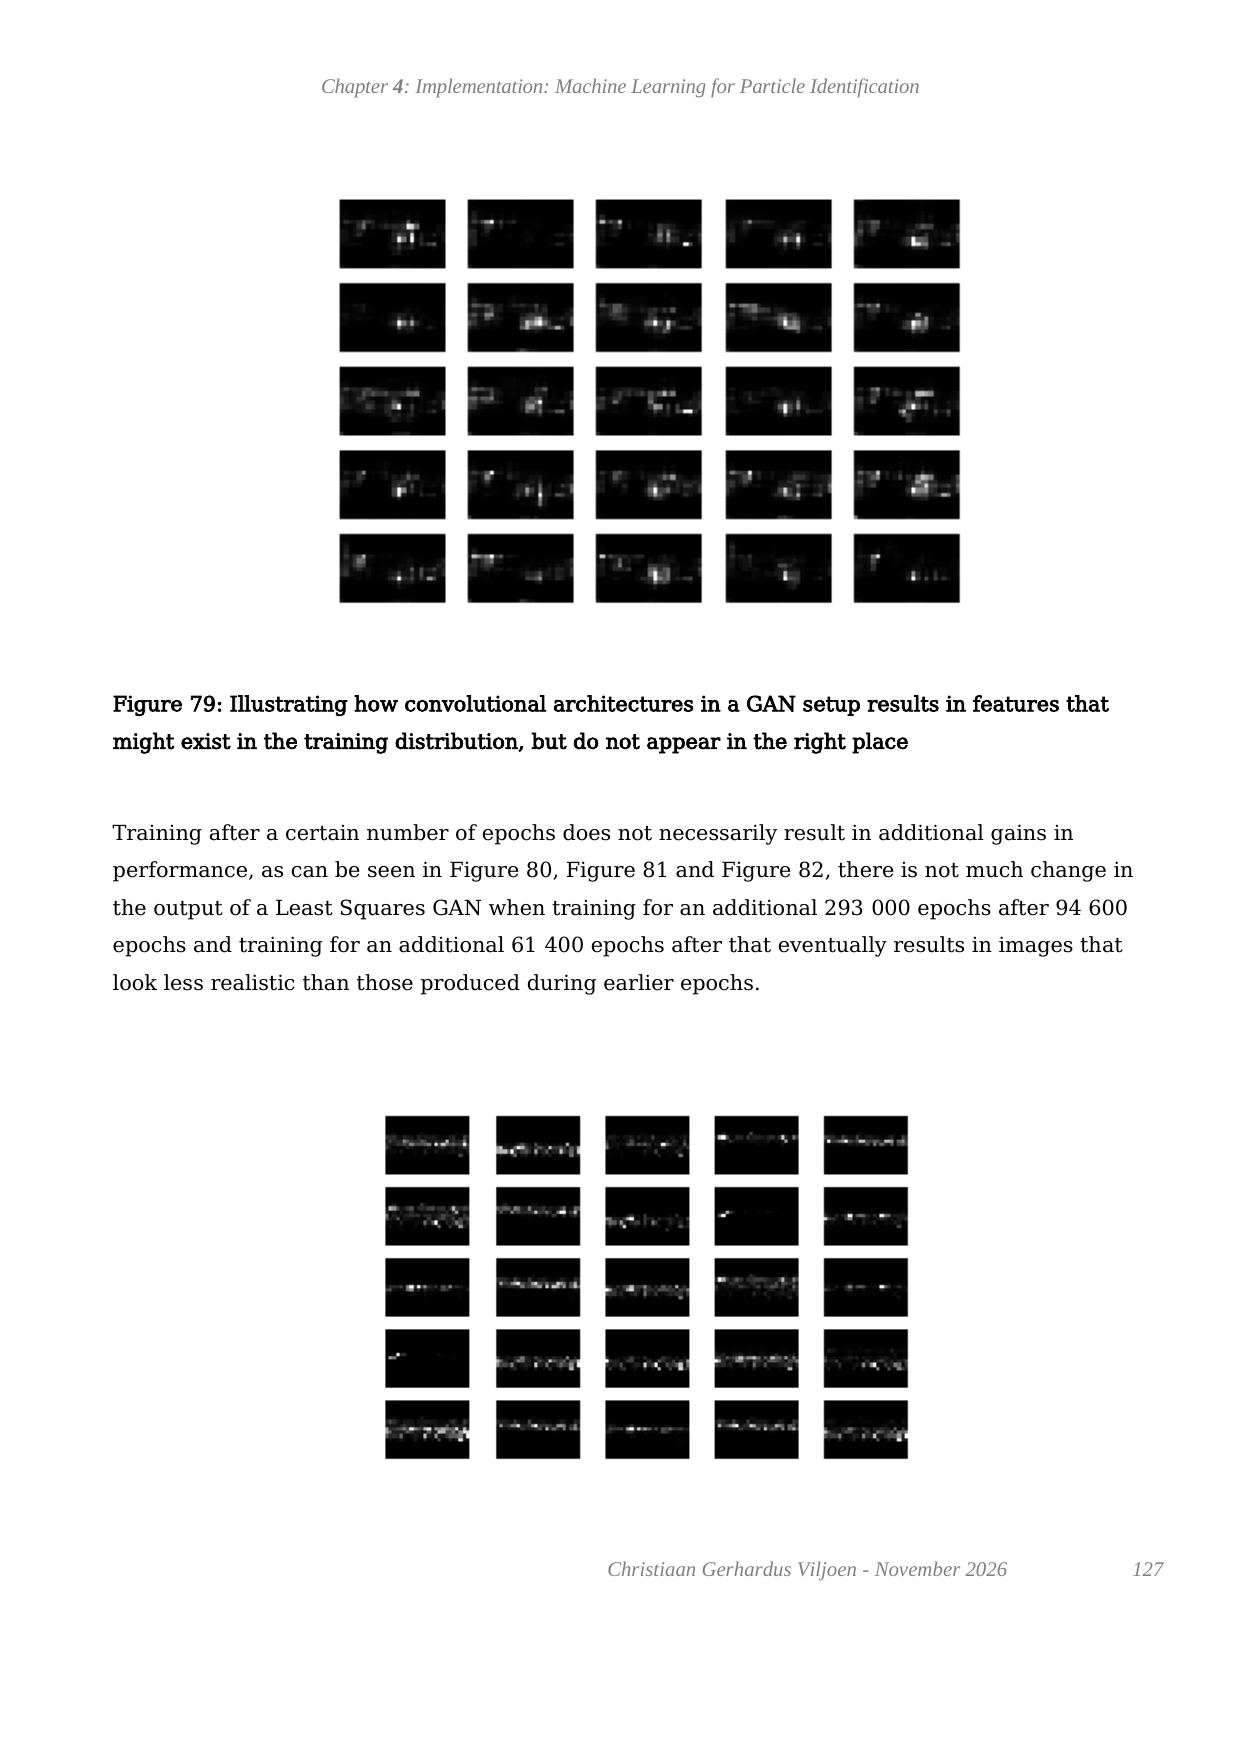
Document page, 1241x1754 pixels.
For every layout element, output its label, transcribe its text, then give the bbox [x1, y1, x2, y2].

picture [238, 135, 1040, 670]
picture [297, 1061, 980, 1516]
text Figure 79: Illustrating how convolutional architectures in a GAN setup results in features that might exist in the training distribution, but do not appear in the right place [112, 691, 1165, 753]
text Training after a certain number of epochs does not necessarily result in additional gains in performance, as can be seen in Figure 76, Figure 77 and Figure 78, there is not much change in the output of a Least Squares GAN when training for an additional 293 000 epochs after 94 600 epochs and training for an additional 61 400 epochs after that eventually results in images that look less realistic than those produced during earlier epochs. [112, 820, 1165, 995]
